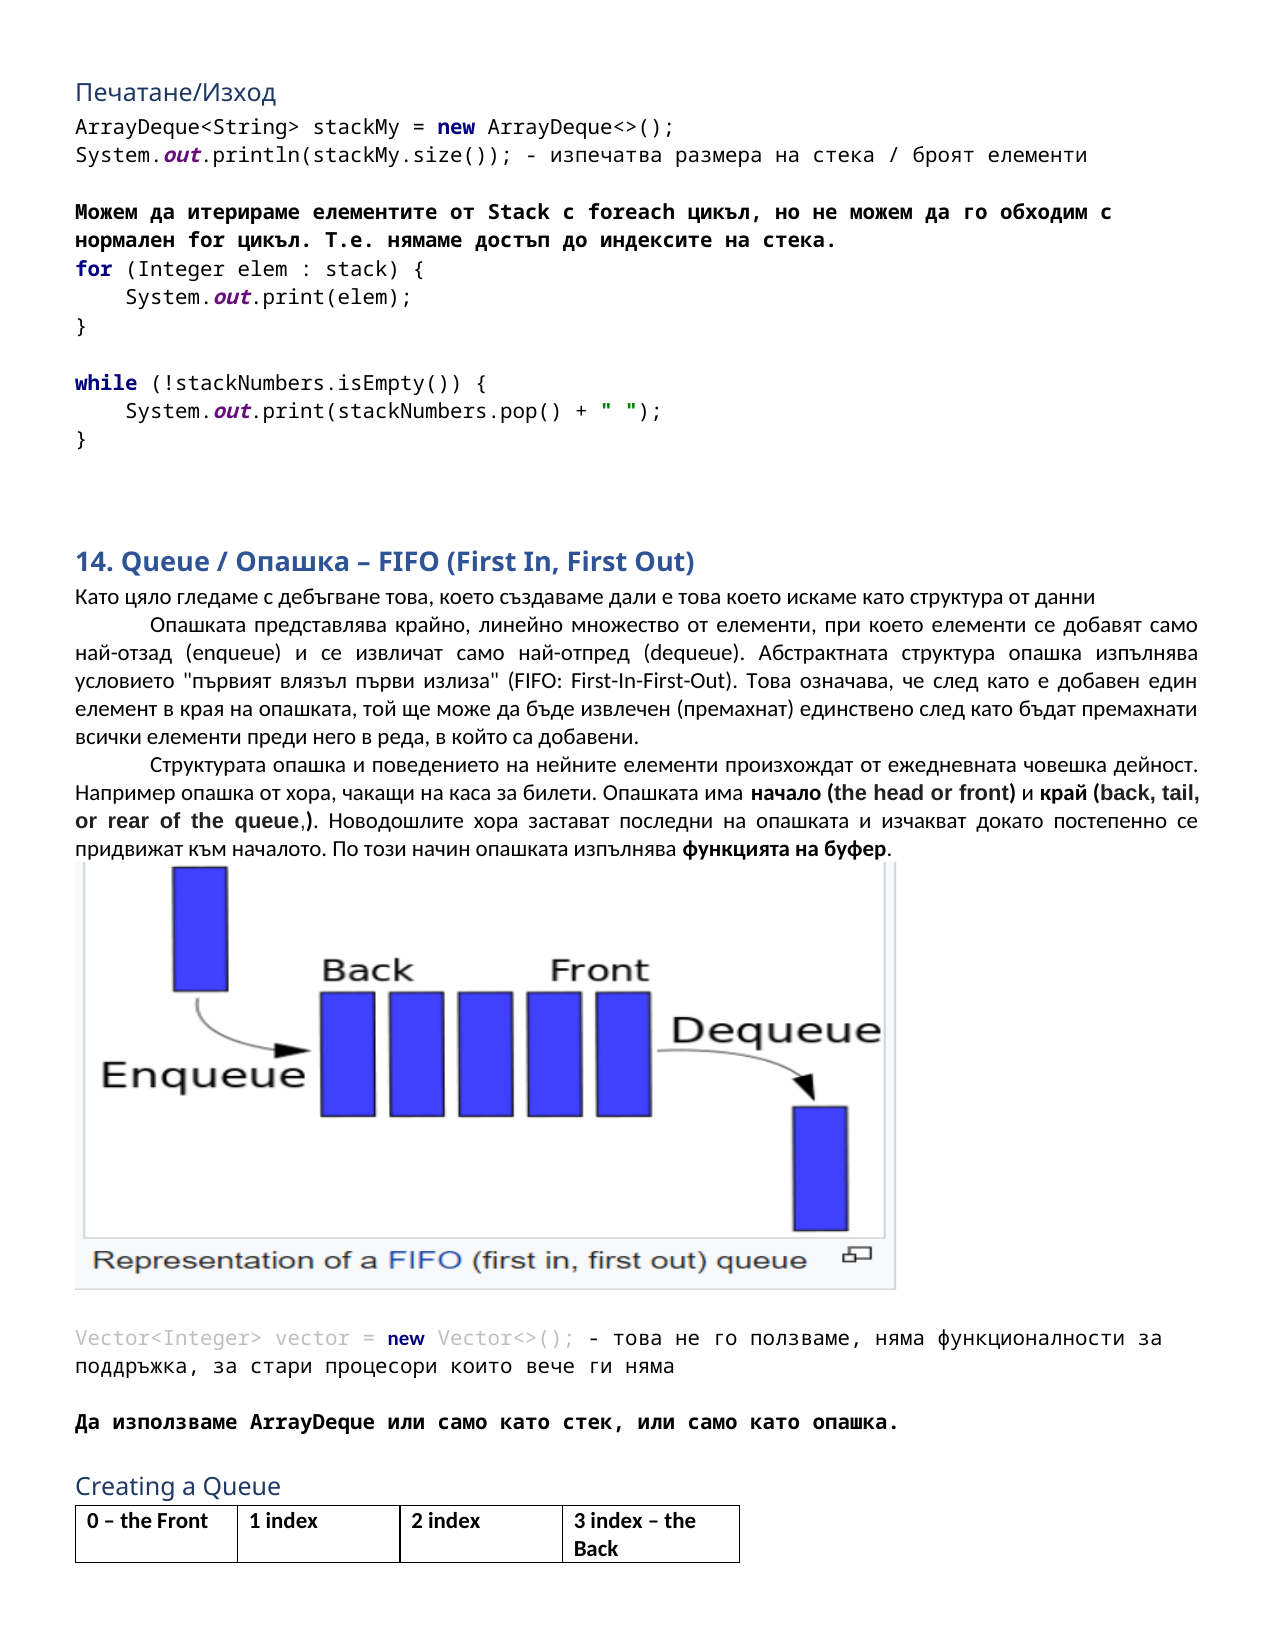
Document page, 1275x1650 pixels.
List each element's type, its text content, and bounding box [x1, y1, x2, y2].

text Опашката представлява крайно, линейно множество от елементи, при което елементи се добавят само най-отзад (enqueue) и се извличат само най-отпред (dequeue). Абстрактната структура опашка изпълнява условието "първият влязъл първи излиза" (FIFO: First-In-First-Out). Това означава, че след като е добавен един елемент в края на опашката, той ще може да бъде извлечен (премахнат) единствено след като бъдат премахнати всички елементи преди него в реда, в който са добавени. [75, 610, 1200, 750]
text ArrayDeque<String> stackMy = new ArrayDeque<>(); System.out.println(stackMy.size()); - изпечатва размера на стека / броят елементи [75, 112, 1200, 169]
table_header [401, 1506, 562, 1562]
picture [75, 862, 905, 1295]
text Vector<Integer> vector = new Vector<>(); - това не го ползваме, няма функционалности за поддръжка, за стари процесори които вече ги няма [75, 1323, 1200, 1379]
text Структурата опашка и поведението на нейните елементи произхождат от ежедневната човешка дейност. Например опашка от хора, чакащи на каса за билети. Опашката има начало (the head or front) и край (back, tail, or rear of the queue,). Новодошлите хора застават последни на опашката и изчакват докато постепенно се придвижат към началото. По този начин опашката изпълнява функцията на буфер. [75, 750, 1200, 862]
subtitle Creating a Queue [75, 1468, 1200, 1502]
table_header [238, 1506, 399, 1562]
text Можем да итерираме елементите от Stack с foreach цикъл, но не можем да го обходим с нормален for цикъл. Т.е. нямаме достъп до индексите на стека. [75, 197, 1200, 254]
subtitle Печатане/Изход [75, 75, 1200, 109]
text Като цяло гледаме с дебъгване това, което създаваме дали е това което искаме като структура от данни [75, 582, 1200, 610]
text for (Integer elem : stack) { System.out.print(elem); } [75, 254, 1200, 339]
subtitle 14. Queue / Опашка – FIFO (First In, First Out) [75, 542, 1200, 579]
text Да използваме ArrayDeque или само като стек, или само като опашка. [75, 1407, 1200, 1436]
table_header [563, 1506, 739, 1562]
text while (!stackNumbers.isEmpty()) { System.out.print(stackNumbers.pop() + " "); } [75, 368, 1200, 453]
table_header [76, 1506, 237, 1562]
